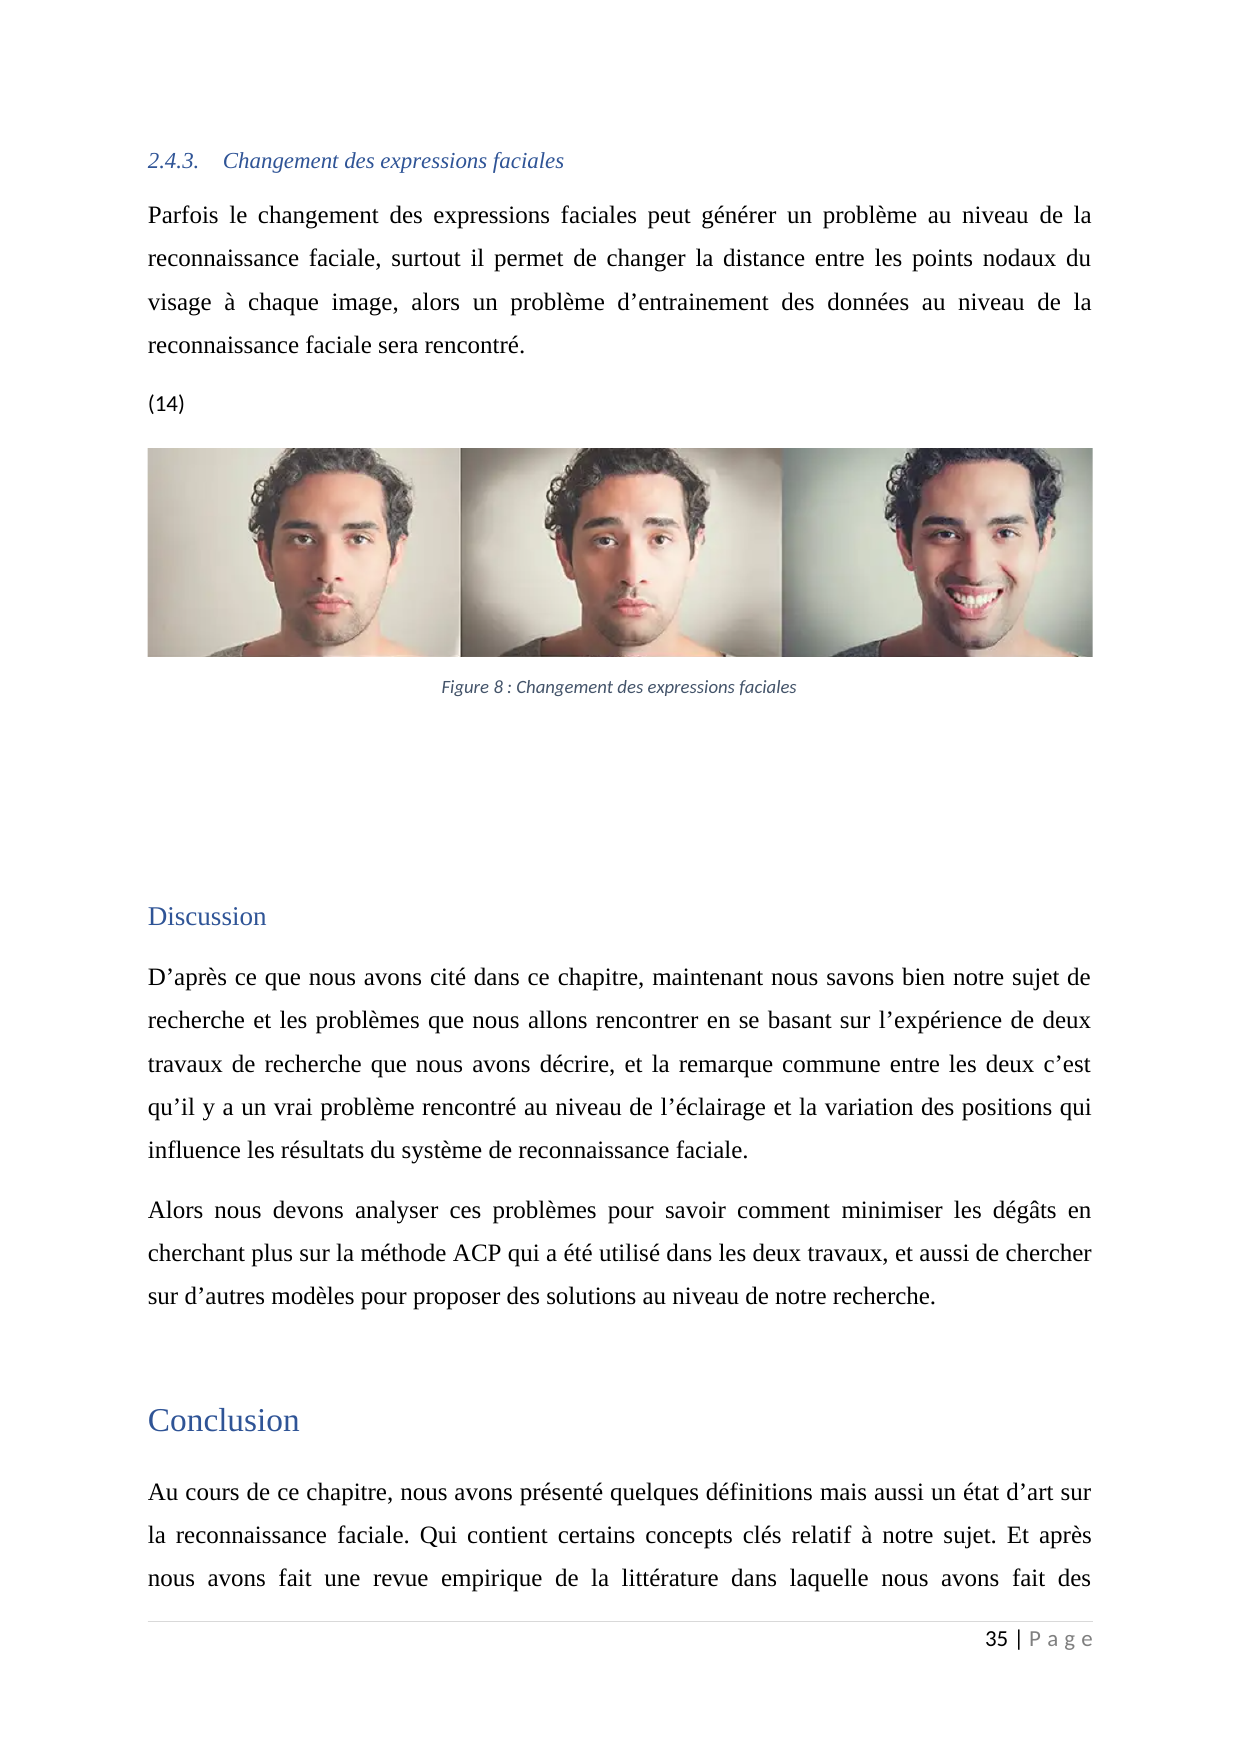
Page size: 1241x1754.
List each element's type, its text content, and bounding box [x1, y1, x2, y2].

text D’après ce que nous avons cité dans ce chapitre, maintenant nous savons bien notre sujet de recherche et les problèmes que nous allons rencontrer en se basant sur l’expérience de deux travaux de recherche que nous avons décrire, et la remarque commune entre les deux c’est qu’il y a un vrai problème rencontré au niveau de l’éclairage et la variation des positions qui influence les résultats du système de reconnaissance faciale. [148, 962, 1093, 1164]
picture [147, 448, 1093, 657]
text Parfois le changement des expressions faciales peut générer un problème au niveau de la reconnaissance faciale, surtout il permet de changer la distance entre les points nodaux du visage à chaque image, alors un problème d’entrainement des données au niveau de la reconnaissance faciale sera rencontré. [148, 200, 1093, 358]
text Alors nous devons analyser ces problèmes pour savoir comment minimiser les dégâts en cherchant plus sur la méthode ACP qui a été utilisé dans les deux travaux, et aussi de chercher sur d’autres modèles pour proposer des solutions au niveau de notre recherche. [148, 1195, 1093, 1310]
subtitle Discussion [148, 900, 1093, 931]
subtitle Conclusion [148, 1401, 1093, 1439]
text Figure 8 : Changement des expressions faciales [148, 676, 1093, 698]
subtitle Changement des expressions faciales [148, 148, 1093, 174]
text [148, 1477, 1093, 1592]
